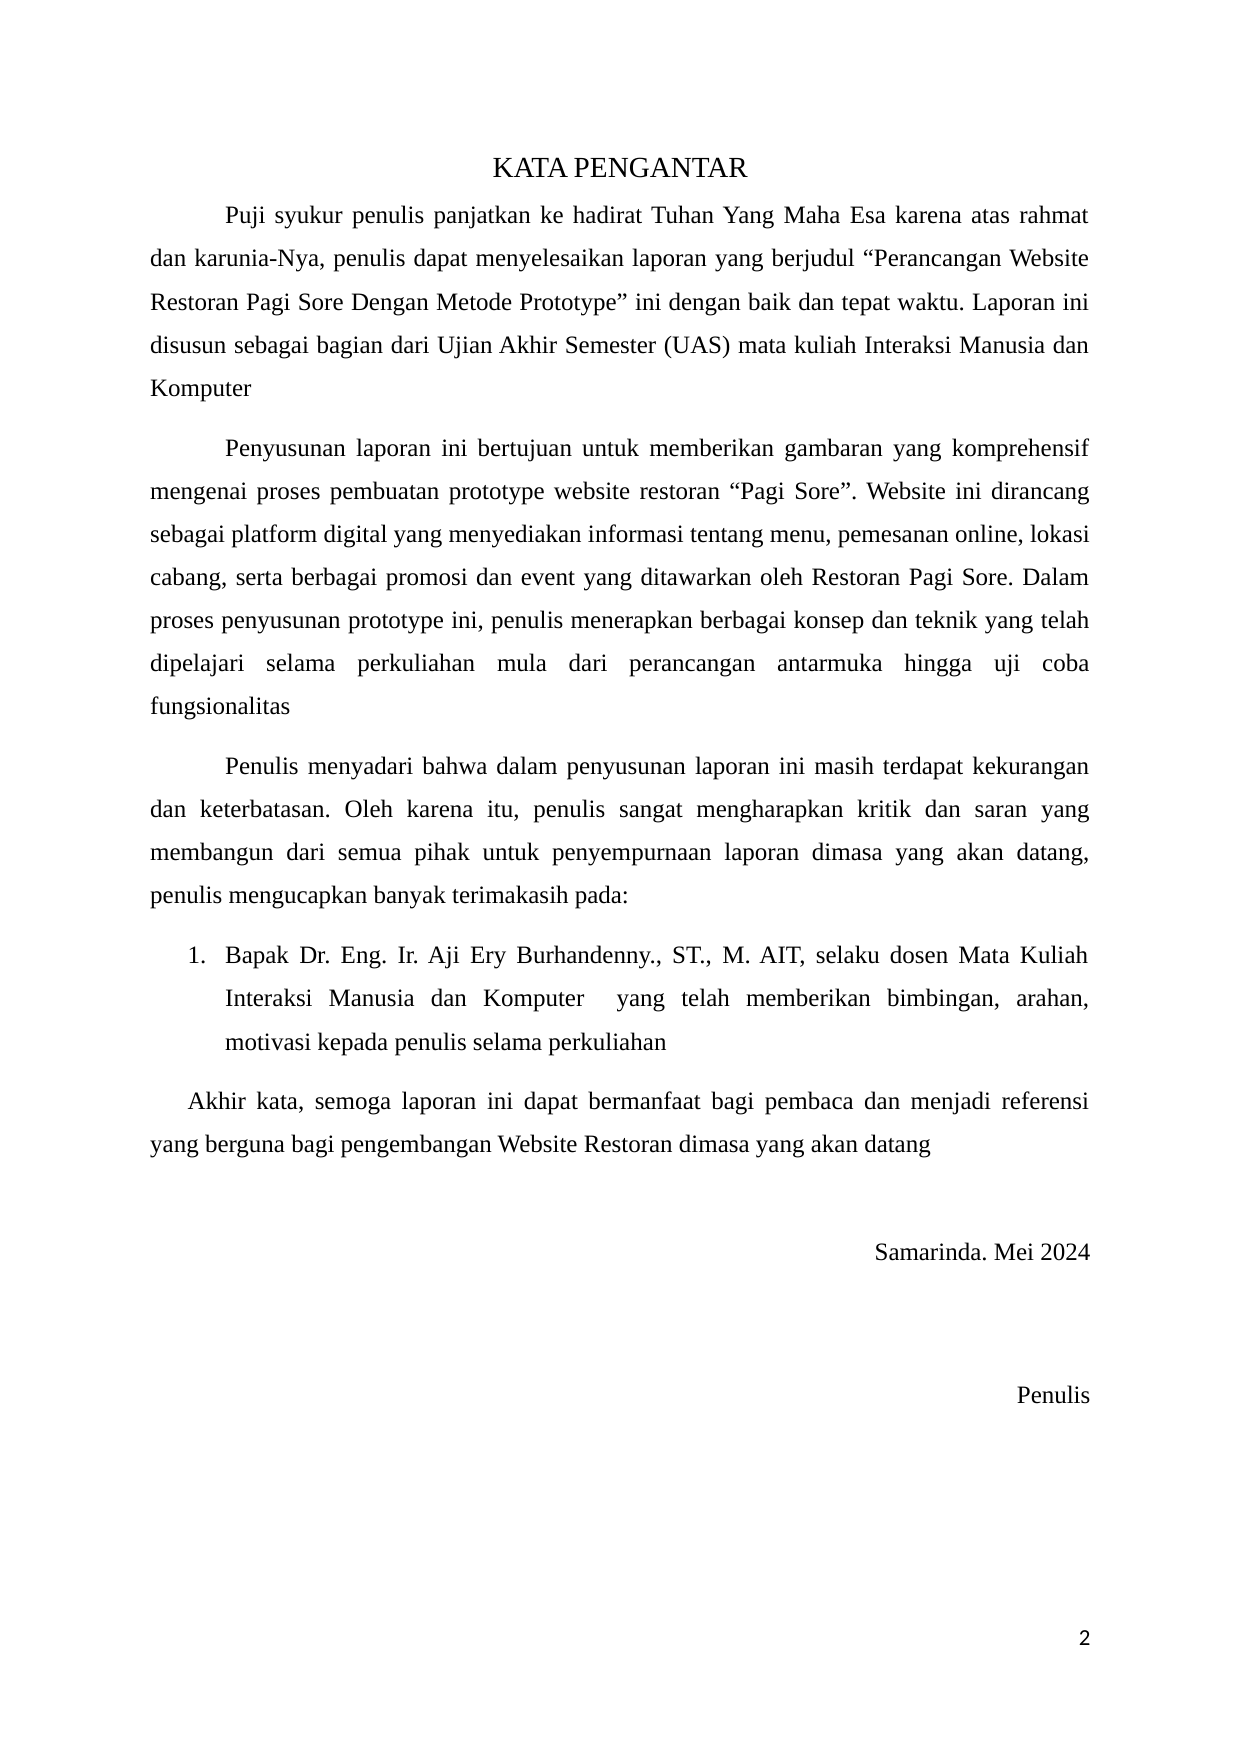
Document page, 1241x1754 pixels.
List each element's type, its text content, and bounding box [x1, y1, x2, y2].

text Penyusunan laporan ini bertujuan untuk memberikan gambaran yang komprehensif mengenai proses pembuatan prototype website restoran “Pagi Sore”. Website ini dirancang sebagai platform digital yang menyediakan informasi tentang menu, pemesanan online, lokasi cabang, serta berbagai promosi dan event yang ditawarkan oleh Restoran Pagi Sore. Dalam proses penyusunan prototype ini, penulis menerapkan berbagai konsep dan teknik yang telah dipelajari selama perkuliahan mula dari perancangan antarmuka hingga uji coba fungsionalitas [150, 433, 1090, 720]
text Samarinda. Mei 2024 [150, 1237, 1090, 1266]
text Penulis menyadari bahwa dalam penyusunan laporan ini masih terdapat kekurangan dan keterbatasan. Oleh karena itu, penulis sangat mengharapkan kritik dan saran yang membangun dari semua pihak untuk penyempurnaan laporan dimasa yang akan datang, penulis mengucapkan banyak terimakasih pada: [150, 751, 1090, 909]
text Puji syukur penulis panjatkan ke hadirat Tuhan Yang Maha Esa karena atas rahmat dan karunia-Nya, penulis dapat menyelesaikan laporan yang berjudul “Perancangan Website Restoran Pagi Sore Dengan Metode Prototype” ini dengan baik dan tepat waktu. Laporan ini disusun sebagai bagian dari Ujian Akhir Semester (UAS) mata kuliah Interaksi Manusia dan Komputer [150, 200, 1090, 402]
subtitle KATA PENGANTAR [150, 150, 1090, 183]
text Akhir kata, semoga laporan ini dapat bermanfaat bagi pembaca dan menjadi referensi yang berguna bagi pengembangan Website Restoran dimasa yang akan datang [150, 1086, 1090, 1158]
list Bapak Dr. Eng. Ir. Aji Ery Burhandenny., ST., M. AIT, selaku dosen Mata Kuliah Interaksi Manusia dan Komputer yang telah memberikan bimbingan, arahan, motivasi kepada penulis selama perkuliahan [187, 940, 1090, 1055]
text Penulis [150, 1380, 1090, 1409]
